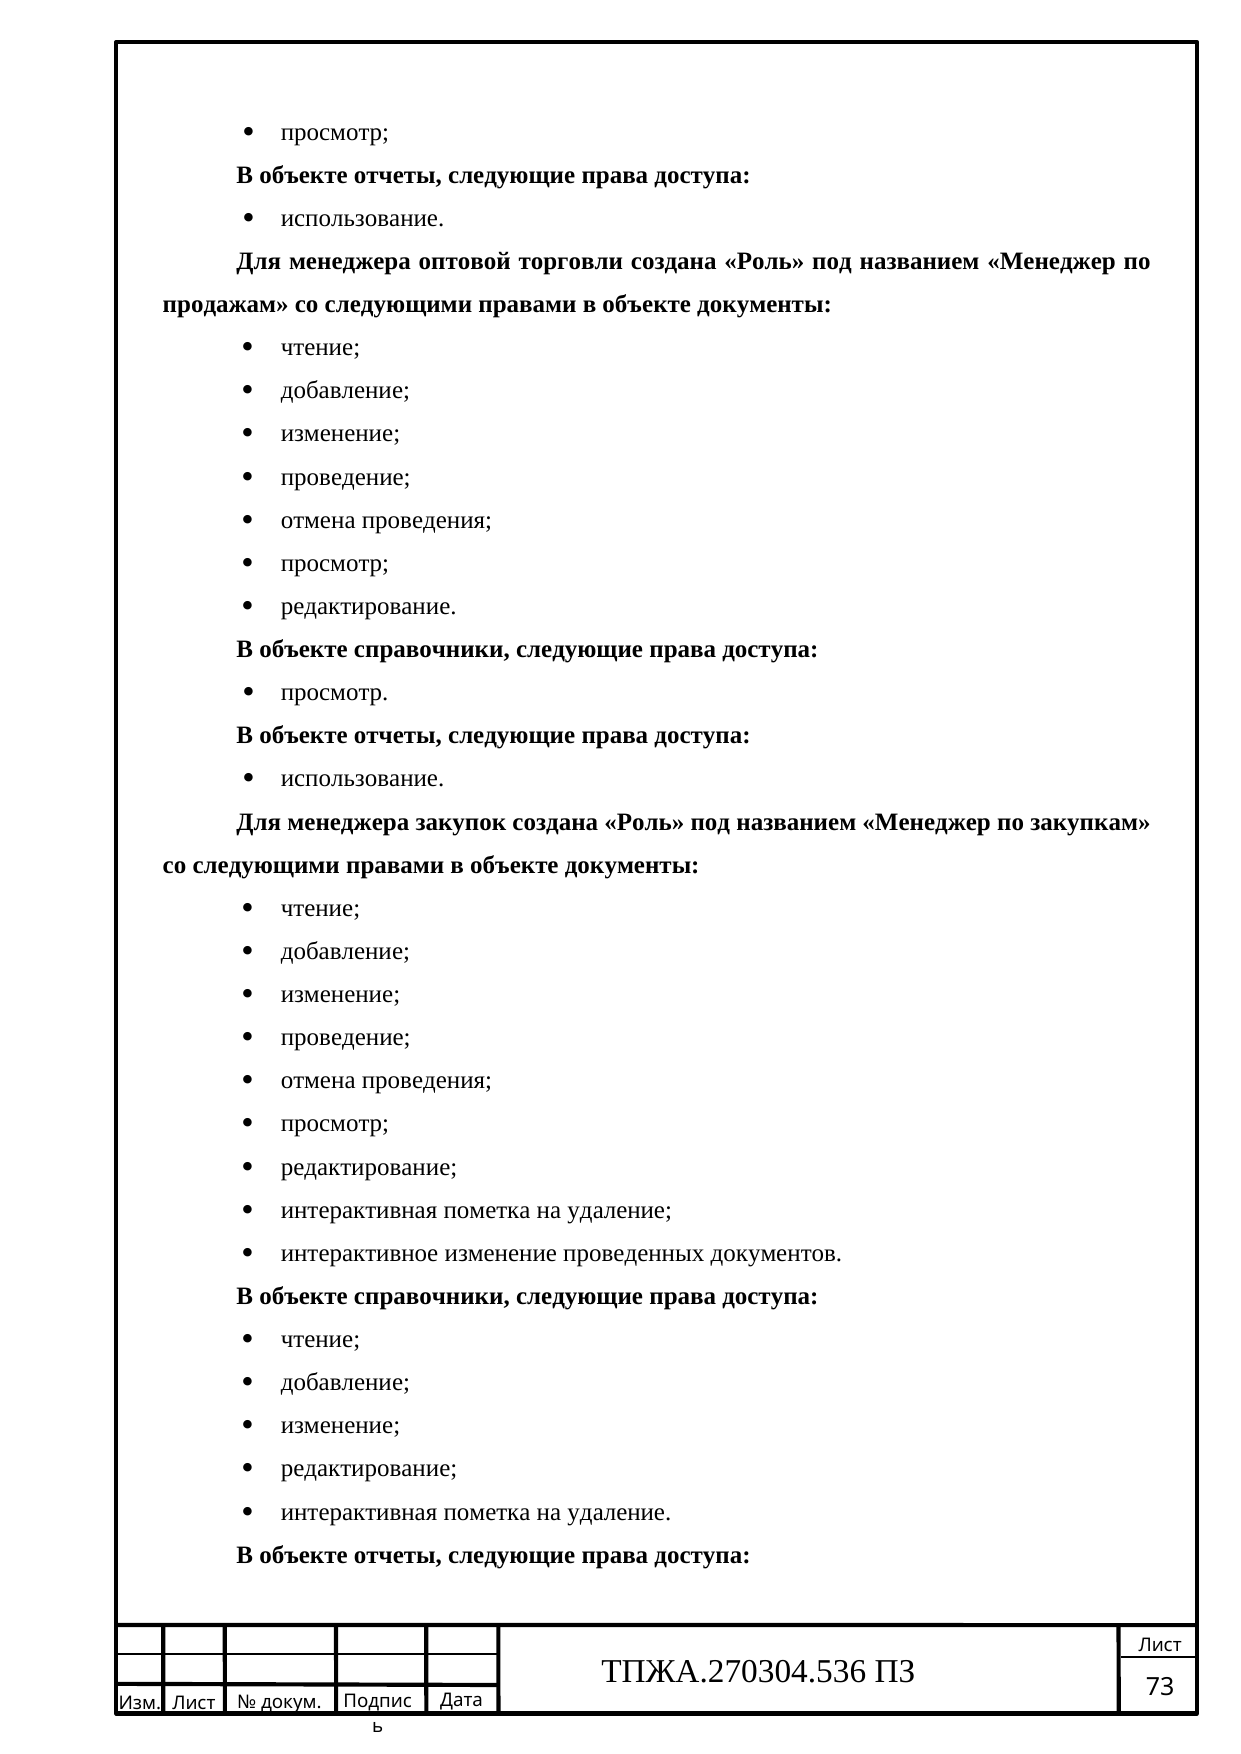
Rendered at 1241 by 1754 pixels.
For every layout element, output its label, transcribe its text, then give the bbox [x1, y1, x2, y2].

list отмена проведения; [243, 505, 1152, 533]
list интерактивная пометка на удаление; [243, 1195, 1152, 1223]
list редактирование; [243, 1152, 1152, 1180]
list просмотр; [244, 117, 1152, 145]
list просмотр. [244, 677, 1152, 706]
text Для менеджера оптовой торговли создана «Роль» под названием «Менеджер по продажам» со следующими правами в объекте документы: [162, 246, 1152, 318]
text В объекте справочники, следующие права доступа: [162, 1281, 1152, 1310]
text Для менеджера закупок создана «Роль» под названием «Менеджер по закупкам» со следующими правами в объекте документы: [162, 807, 1152, 878]
list использование. [244, 203, 1152, 232]
list просмотр; [243, 548, 1152, 577]
list редактирование; [243, 1453, 1152, 1482]
list интерактивная пометка на удаление. [243, 1497, 1152, 1525]
list изменение; [243, 1410, 1152, 1439]
text В объекте отчеты, следующие права доступа: [162, 160, 1152, 188]
list чтение; [243, 332, 1152, 361]
list добавление; [243, 375, 1152, 404]
list изменение; [243, 979, 1152, 1008]
list проведение; [243, 462, 1152, 490]
list интерактивное изменение проведенных документов. [243, 1238, 1152, 1267]
list добавление; [243, 1367, 1152, 1396]
list чтение; [243, 1324, 1152, 1353]
list изменение; [243, 418, 1152, 447]
list использование. [244, 763, 1152, 792]
list редактирование. [243, 591, 1152, 620]
text В объекте отчеты, следующие права доступа: [162, 720, 1152, 749]
text В объекте отчеты, следующие права доступа: [162, 1540, 1152, 1568]
list отмена проведения; [243, 1065, 1152, 1094]
list просмотр; [243, 1108, 1152, 1137]
list чтение; [243, 893, 1152, 922]
list добавление; [243, 936, 1152, 965]
list проведение; [243, 1022, 1152, 1051]
text В объекте справочники, следующие права доступа: [162, 634, 1152, 663]
